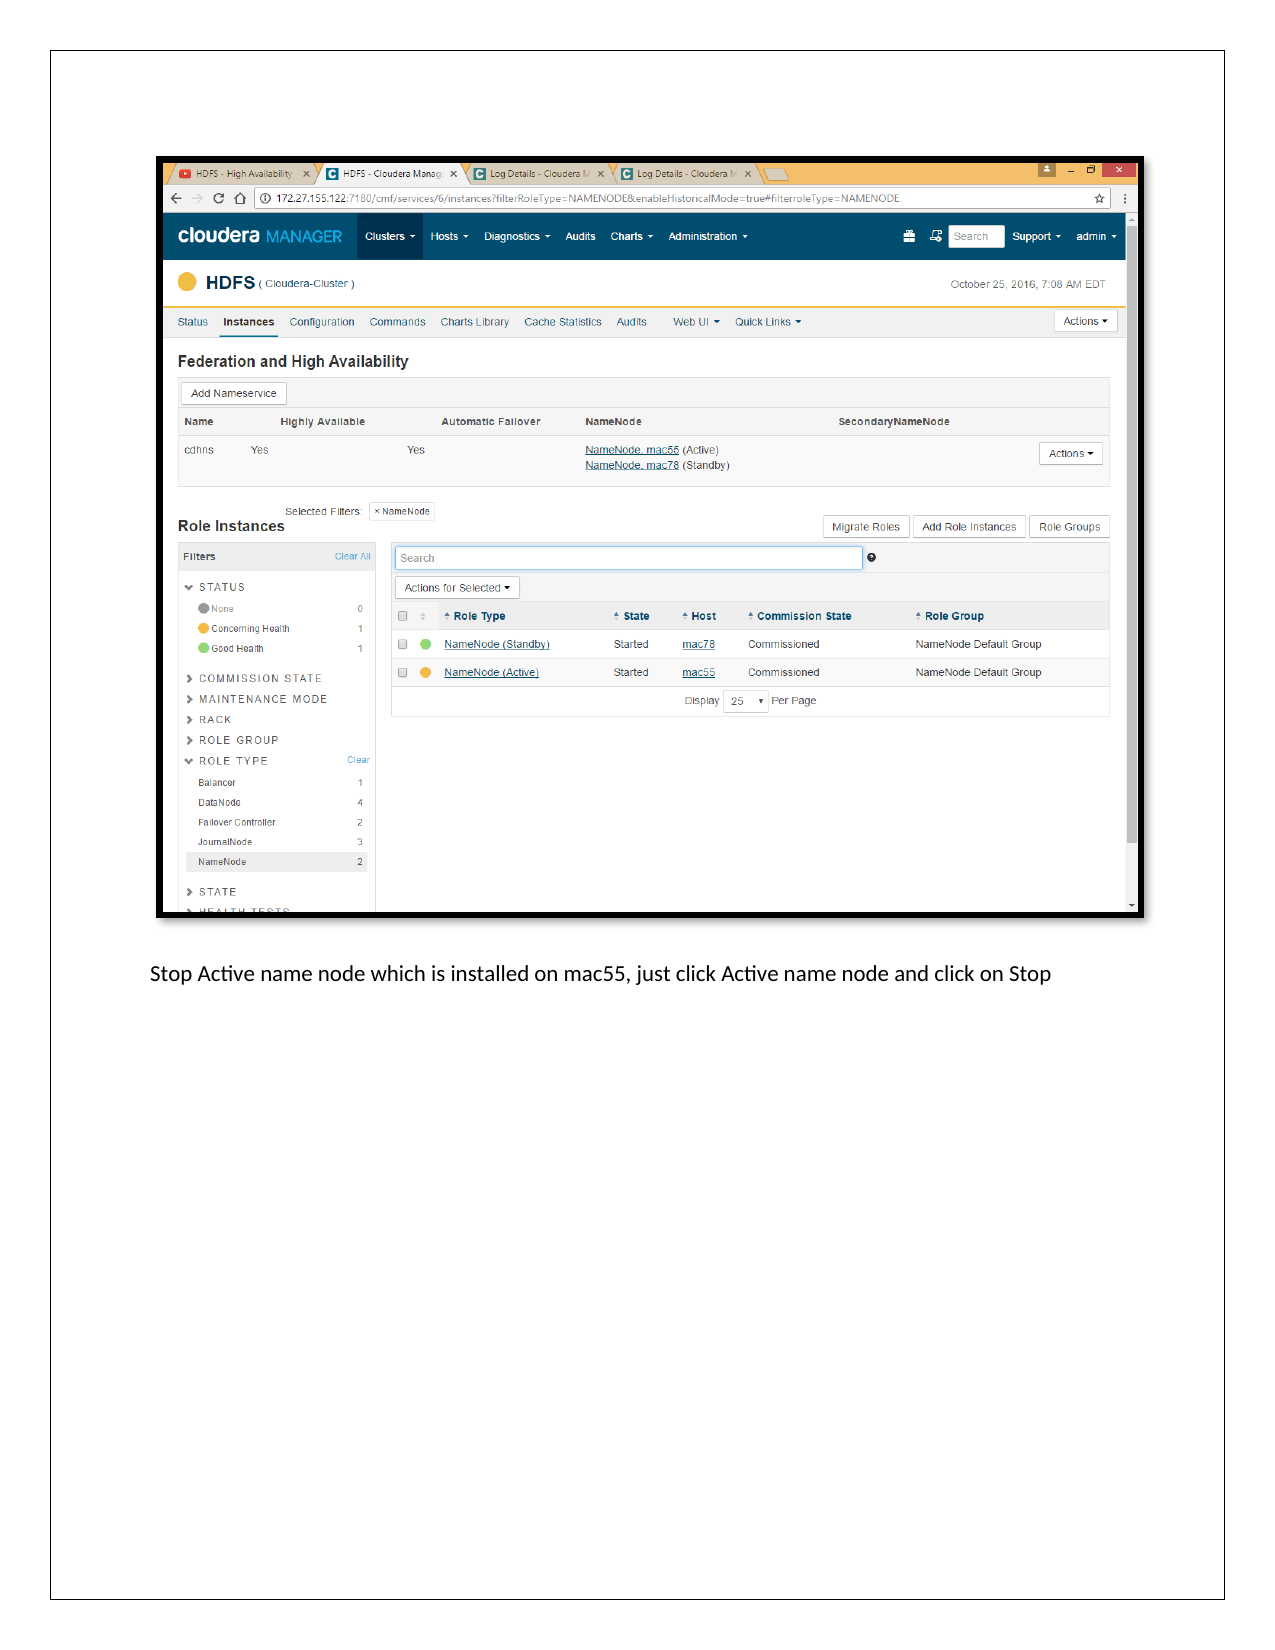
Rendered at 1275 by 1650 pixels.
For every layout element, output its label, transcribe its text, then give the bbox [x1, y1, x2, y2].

picture [243, 231, 248, 242]
picture [359, 215, 422, 258]
picture [949, 226, 1004, 247]
picture [698, 235, 708, 239]
picture [904, 231, 914, 236]
picture [163, 163, 1138, 912]
picture [191, 228, 216, 242]
text Stop Active name node which is installed on mac55, just click Active name node and click on Stop [150, 959, 1125, 987]
picture [250, 231, 259, 242]
picture [219, 228, 239, 242]
picture [179, 231, 187, 242]
picture [490, 235, 501, 239]
